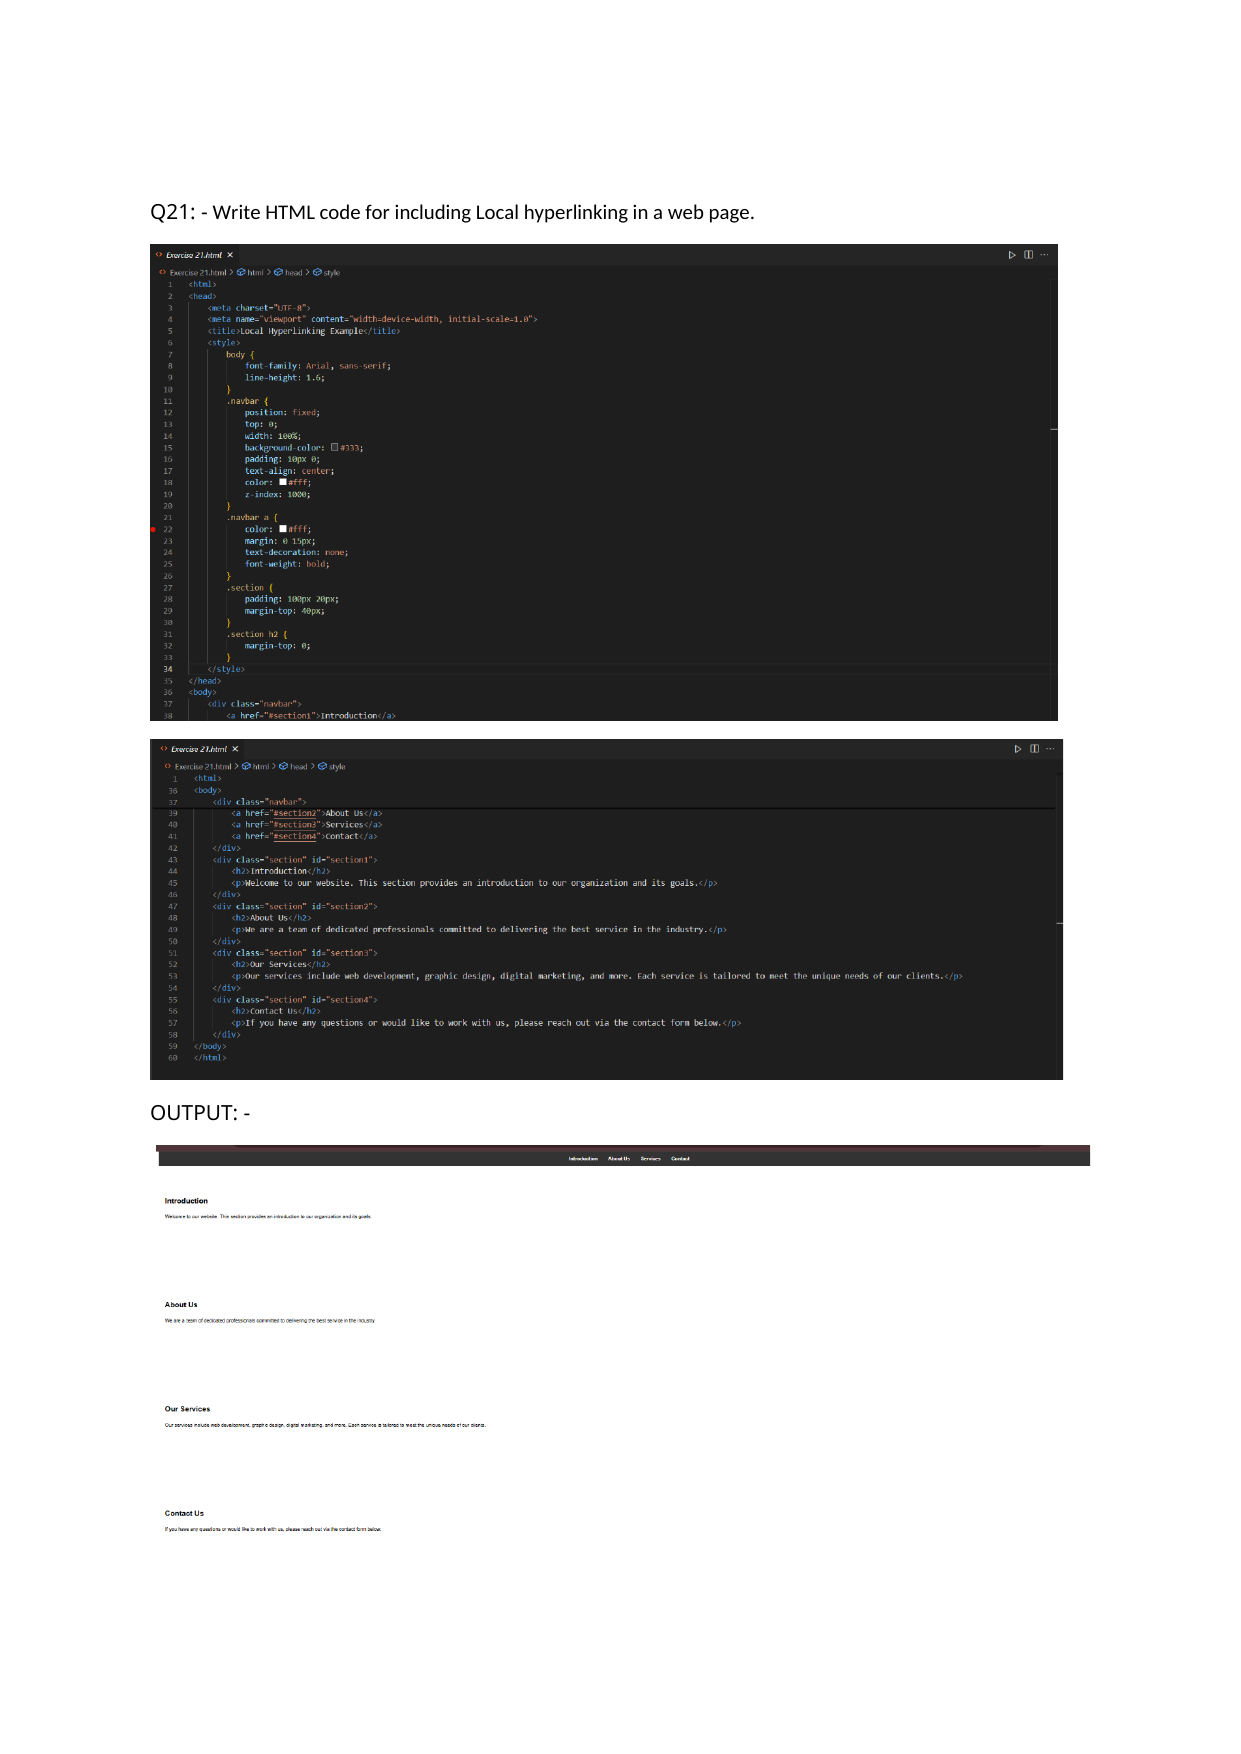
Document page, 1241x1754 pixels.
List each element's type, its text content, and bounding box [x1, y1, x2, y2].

text OUTPUT: - [150, 1098, 1090, 1127]
picture [150, 739, 1064, 1080]
picture [156, 1145, 1091, 1556]
text Q21: - Write HTML code for including Local hyperlinking in a web page. [150, 197, 1090, 226]
picture [150, 244, 1058, 721]
